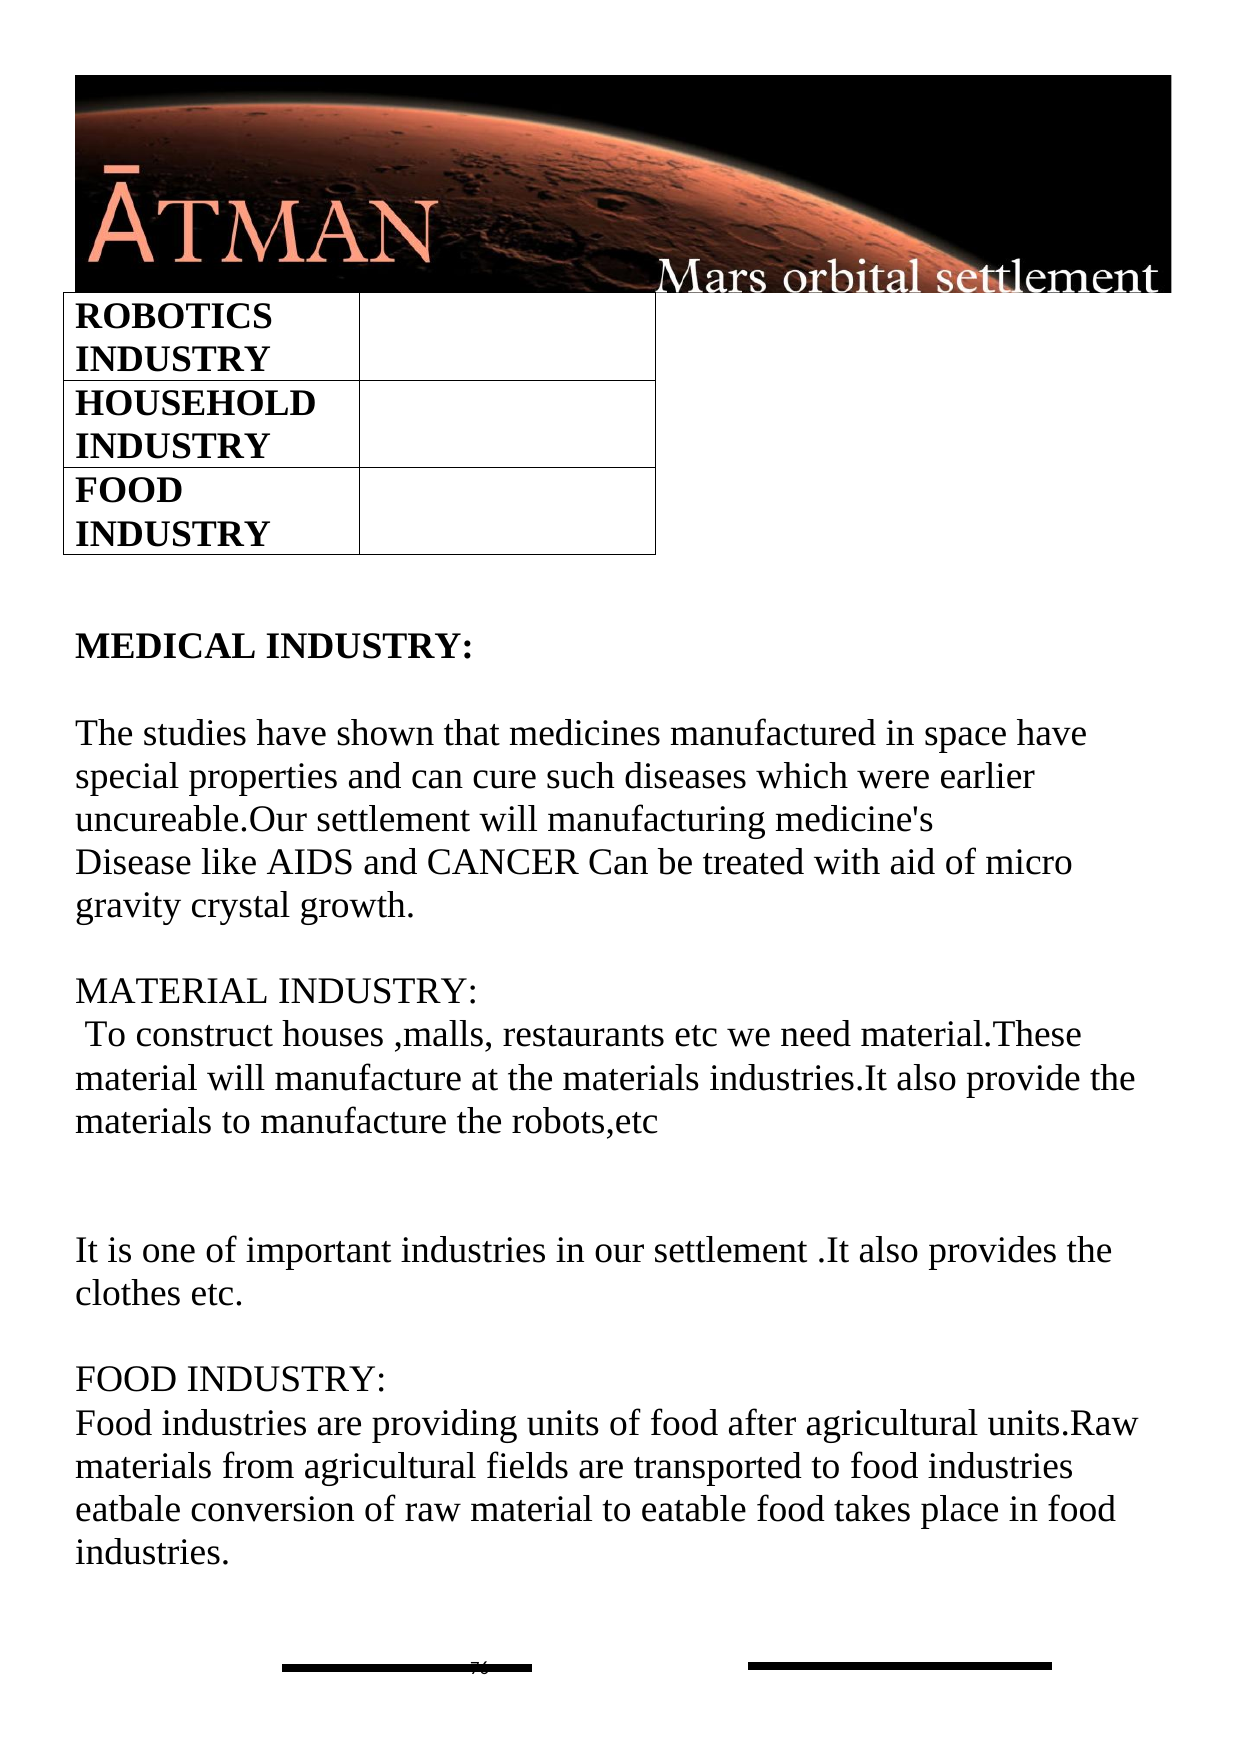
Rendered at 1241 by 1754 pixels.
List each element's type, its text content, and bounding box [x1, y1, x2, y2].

text It is one of important industries in our settlement .It also provides the clothes etc. [75, 1227, 1165, 1314]
picture [75, 75, 1172, 293]
table_cell [360, 381, 655, 467]
table_cell HOUSEHOLD INDUSTRY [64, 381, 359, 467]
text The studies have shown that medicines manufactured in space have special properties and can cure such diseases which were earlier uncureable.Our settlement will manufacturing medicine's [75, 710, 1165, 839]
table_cell [360, 468, 655, 554]
text FOOD INDUSTRY: [75, 1357, 1165, 1400]
text Food industries are providing units of food after agricultural units.Raw materials from agricultural fields are transported to food industries eatbale conversion of raw material to eatable food takes place in food industries. [75, 1400, 1165, 1572]
text MEDICAL INDUSTRY: [75, 624, 1165, 667]
table_cell ROBOTICS INDUSTRY [64, 293, 359, 379]
text Disease like AIDS and CANCER Can be treated with aid of micro gravity crystal growth. [75, 839, 1165, 926]
table_cell [360, 293, 655, 379]
table_cell FOOD INDUSTRY [64, 468, 359, 554]
text MATERIAL INDUSTRY: [75, 969, 1165, 1012]
text To construct houses ,malls, restaurants etc we need material.These material will manufacture at the materials industries.It also provide the materials to manufacture the robots,etc [75, 1012, 1165, 1141]
